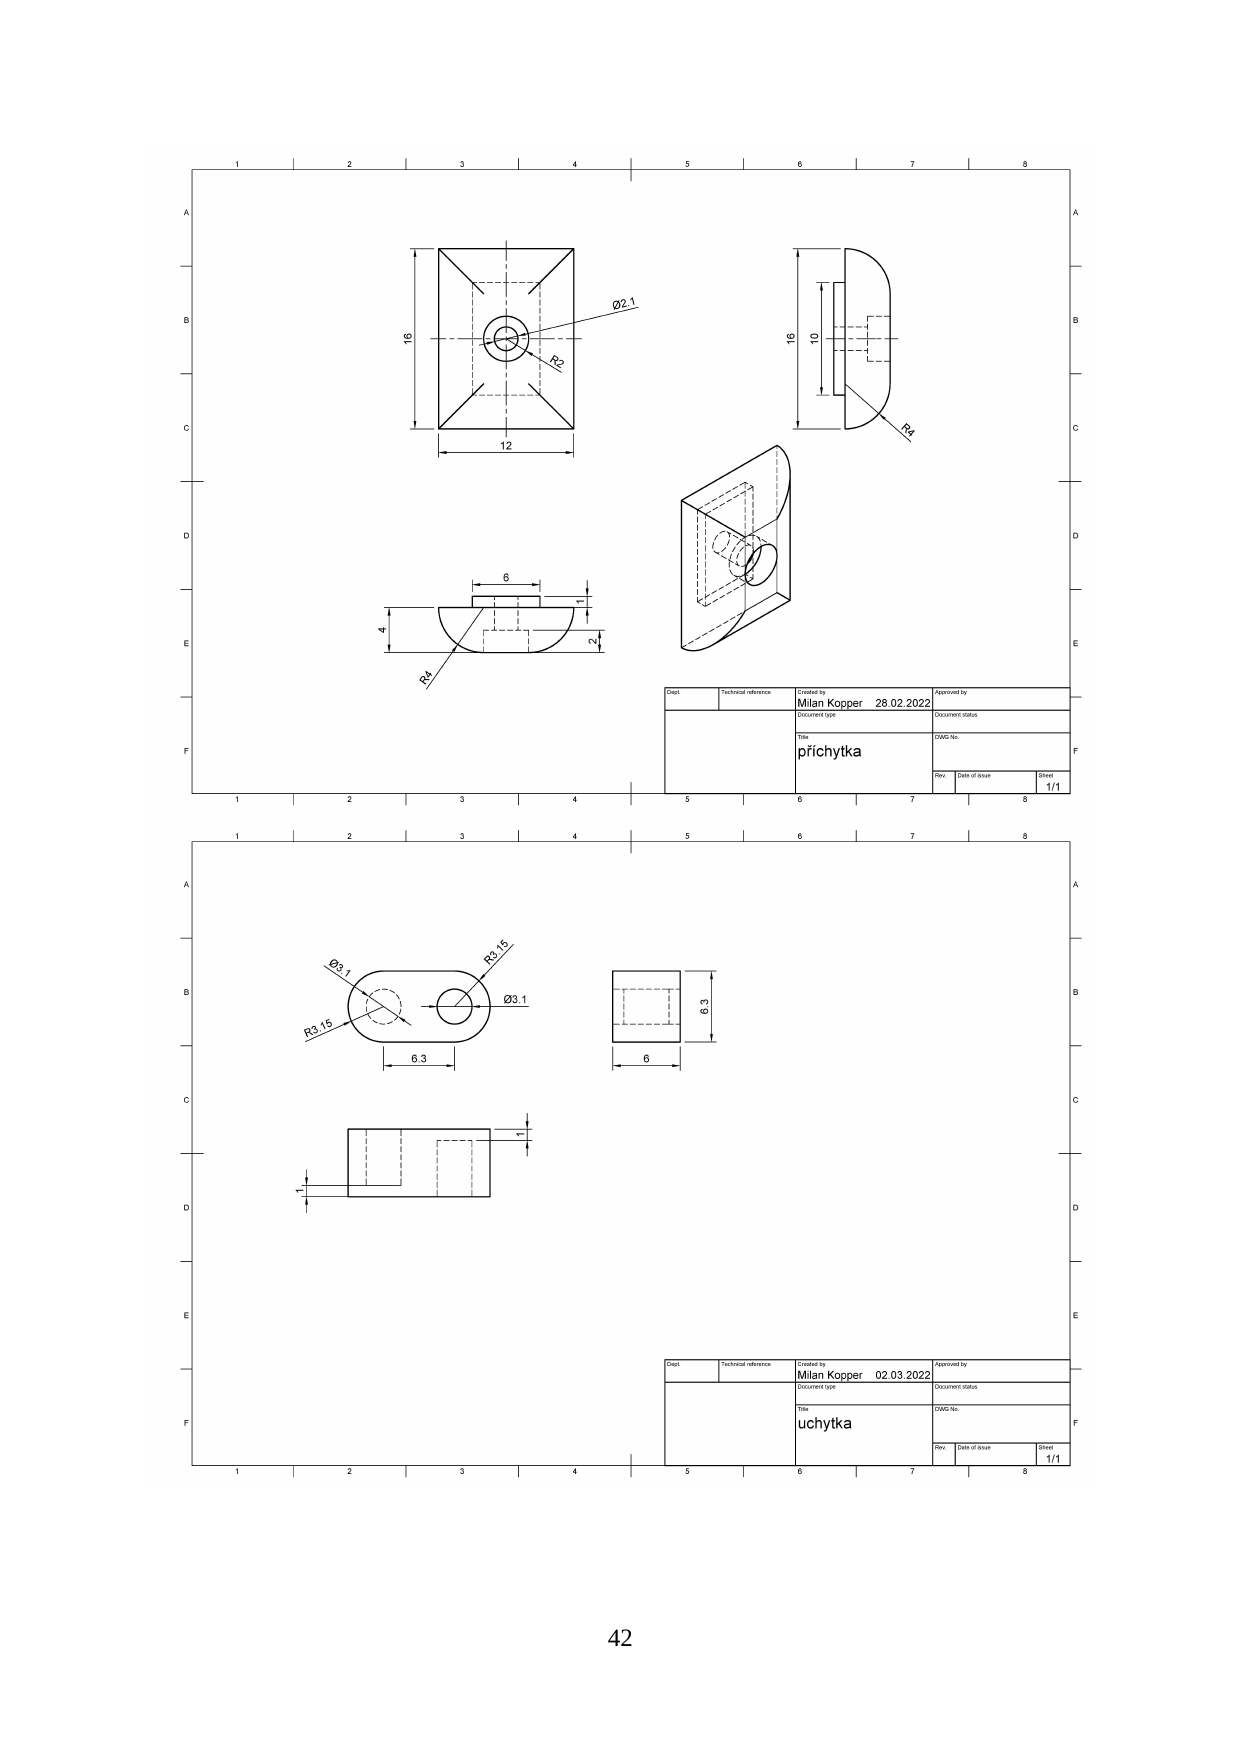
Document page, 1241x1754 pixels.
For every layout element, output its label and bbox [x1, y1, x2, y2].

picture [147, 819, 1093, 1488]
picture [147, 147, 1093, 816]
